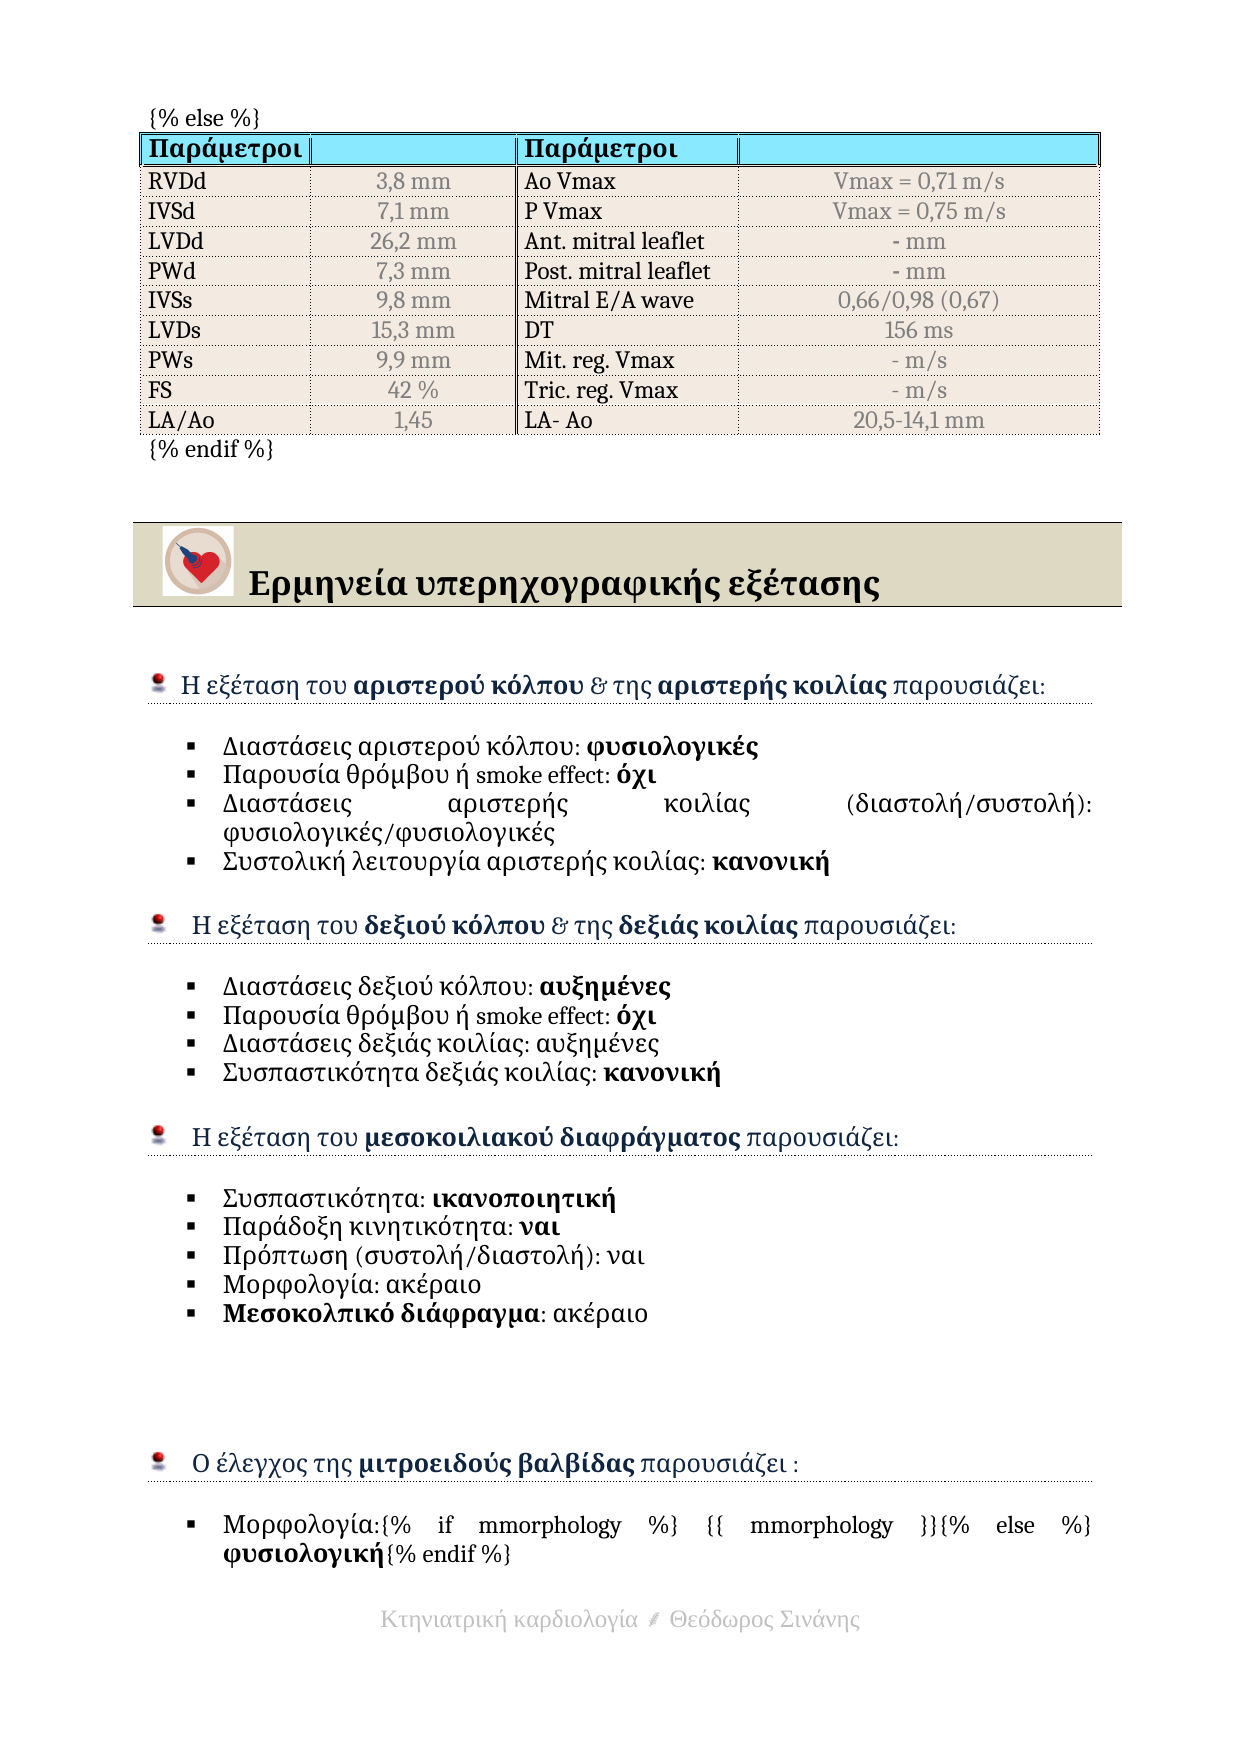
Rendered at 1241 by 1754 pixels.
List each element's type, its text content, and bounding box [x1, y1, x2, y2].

list Παράδοξη κινητικότητα: ναι [185, 1213, 1092, 1242]
table_cell - mm [738, 256, 1100, 285]
picture [147, 905, 170, 935]
list Διαστάσεις δεξιού κόλπου: αυξημένες [185, 973, 1092, 1002]
text Η εξέταση του δεξιού κόλπου & της δεξιάς κοιλίας παρουσιάζει: [148, 905, 1092, 944]
table_cell Tric. reg. Vmax [518, 375, 738, 404]
list Συσπαστικότητα: ικανοποιητική [185, 1184, 1092, 1213]
table_header Παράμετροι [142, 135, 310, 164]
table_cell IVSs [140, 285, 310, 315]
picture [147, 1443, 170, 1473]
table_cell 20,5-14,1 mm [738, 405, 1100, 434]
table_cell - m/s [738, 375, 1100, 404]
list Διαστάσεις δεξιάς κοιλίας: αυξημένες [185, 1030, 1092, 1059]
table_cell LVDs [140, 315, 310, 345]
list Μορφολογία: ακέραιο [185, 1271, 1092, 1299]
table_cell IVSd [140, 196, 310, 226]
table_cell 9,9 mm [310, 345, 515, 375]
table_cell 0,66/0,98 (0,67) [738, 285, 1100, 315]
list Πρόπτωση (συστολή/διαστολή): ναι [185, 1242, 1092, 1271]
text Ο έλεγχος της μιτροειδούς βαλβίδας παρουσιάζει : [148, 1443, 1092, 1482]
table_cell 26,2 mm [310, 226, 515, 256]
table_cell Mitral E/A wave [518, 285, 738, 315]
table_cell Ao Vmax [518, 167, 738, 196]
table_cell Vmax = 0,75 m/s [738, 196, 1100, 226]
text Η εξέταση του μεσοκοιλιακού διαφράγματος παρουσιάζει: [148, 1117, 1092, 1156]
table_cell - mm [738, 226, 1100, 256]
table_cell RVDd [140, 164, 310, 196]
subtitle Ερμηνεία υπερηχογραφικής εξέτασης [133, 523, 1122, 606]
table_cell 7,1 mm [310, 196, 515, 226]
table_cell PWd [140, 256, 310, 285]
table_cell Post. mitral leaflet [518, 256, 738, 285]
list Παρουσία θρόμβου ή smoke effect: όχι [185, 761, 1092, 790]
table_cell 15,3 mm [310, 315, 515, 345]
table_cell LA/Ao [140, 405, 310, 434]
list Μεσοκολπικό διάφραγμα: ακέραιο [185, 1299, 1092, 1328]
table_cell Mit. reg. Vmax [518, 345, 738, 375]
table_cell P Vmax [518, 196, 738, 226]
table_header Παράμετροι [517, 135, 738, 164]
table_cell PWs [140, 345, 310, 375]
table_cell DT [518, 315, 738, 345]
table_cell - m/s [738, 345, 1100, 375]
table_cell Vmax = 0,71 m/s [738, 164, 1100, 196]
table_cell 42 % [310, 375, 515, 404]
list Συσπαστικότητα δεξιάς κοιλίας: κανονική [185, 1059, 1092, 1088]
text {% else %} [148, 103, 1092, 132]
list Συστολική λειτουργία αριστερής κοιλίας: κανονική [185, 848, 1092, 876]
table_cell 3,8 mm [310, 167, 515, 196]
text Η εξέταση του αριστερού κόλπου & της αριστερής κοιλίας παρουσιάζει: [148, 665, 1092, 704]
picture [147, 1116, 170, 1147]
picture [162, 526, 234, 596]
table_cell Ant. mitral leaflet [518, 226, 738, 256]
table_header [310, 133, 517, 164]
table_cell 156 ms [738, 315, 1100, 345]
list Διαστάσεις αριστερής κοιλίας (διαστολή/συστολή): φυσιολογικές/φυσιολογικές [185, 790, 1092, 848]
table_cell 7,3 mm [310, 256, 515, 285]
list Μορφολογία:{% if mmorphology %} {{ mmorphology }}{% else %} φυσιολογική{% endif %} [185, 1511, 1092, 1568]
list Διαστάσεις αριστερού κόλπου: φυσιολογικές [185, 733, 1092, 761]
table_header [738, 135, 1098, 164]
table_cell LVDd [140, 226, 310, 256]
table_cell 1,45 [310, 405, 515, 434]
table_cell FS [140, 375, 310, 404]
table_cell 9,8 mm [310, 285, 515, 315]
list Παρουσία θρόμβου ή smoke effect: όχι [185, 1002, 1092, 1030]
picture [147, 664, 170, 695]
table_cell LA- Ao [518, 405, 738, 434]
text {% endif %} [148, 435, 1092, 464]
